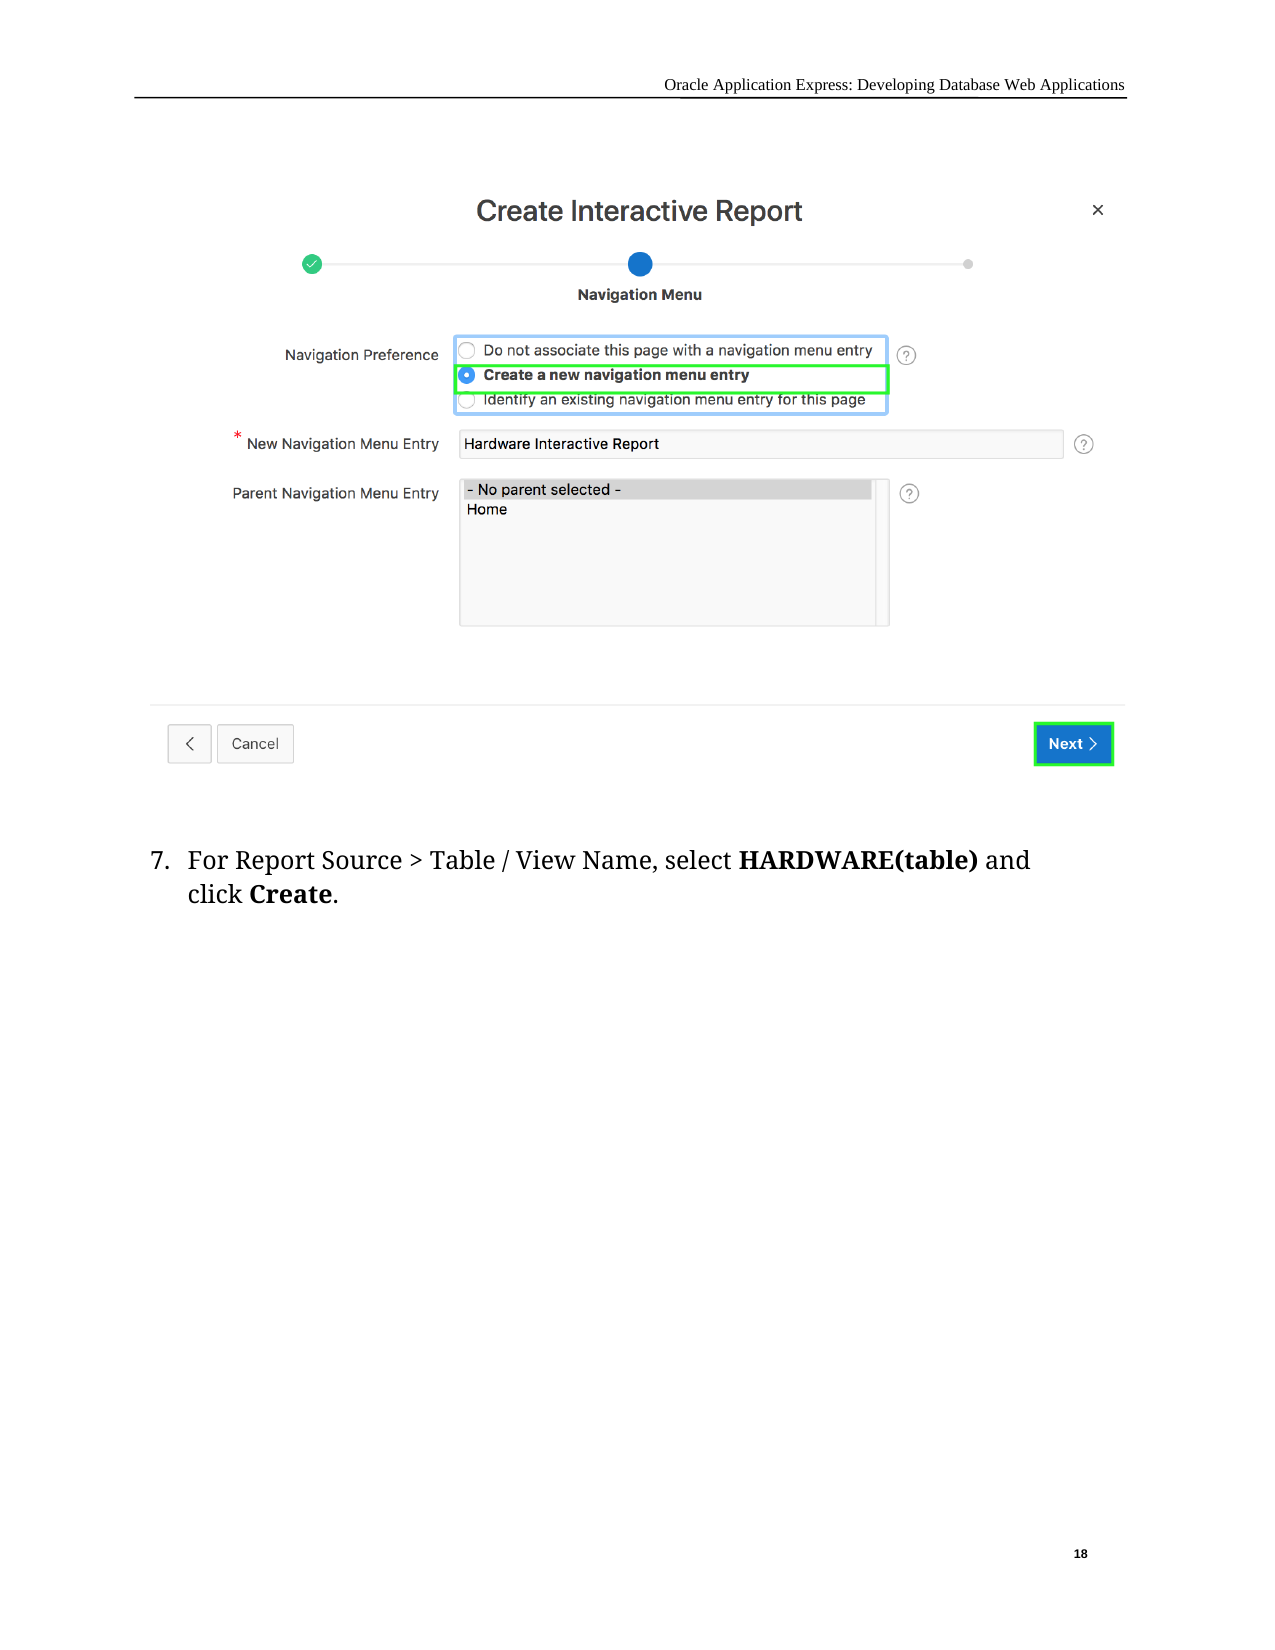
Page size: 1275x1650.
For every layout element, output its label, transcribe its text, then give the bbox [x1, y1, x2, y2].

list For Report Source > Table / View Name, select HARDWARE(table) and click Create. [150, 842, 1125, 944]
picture [150, 184, 1125, 775]
